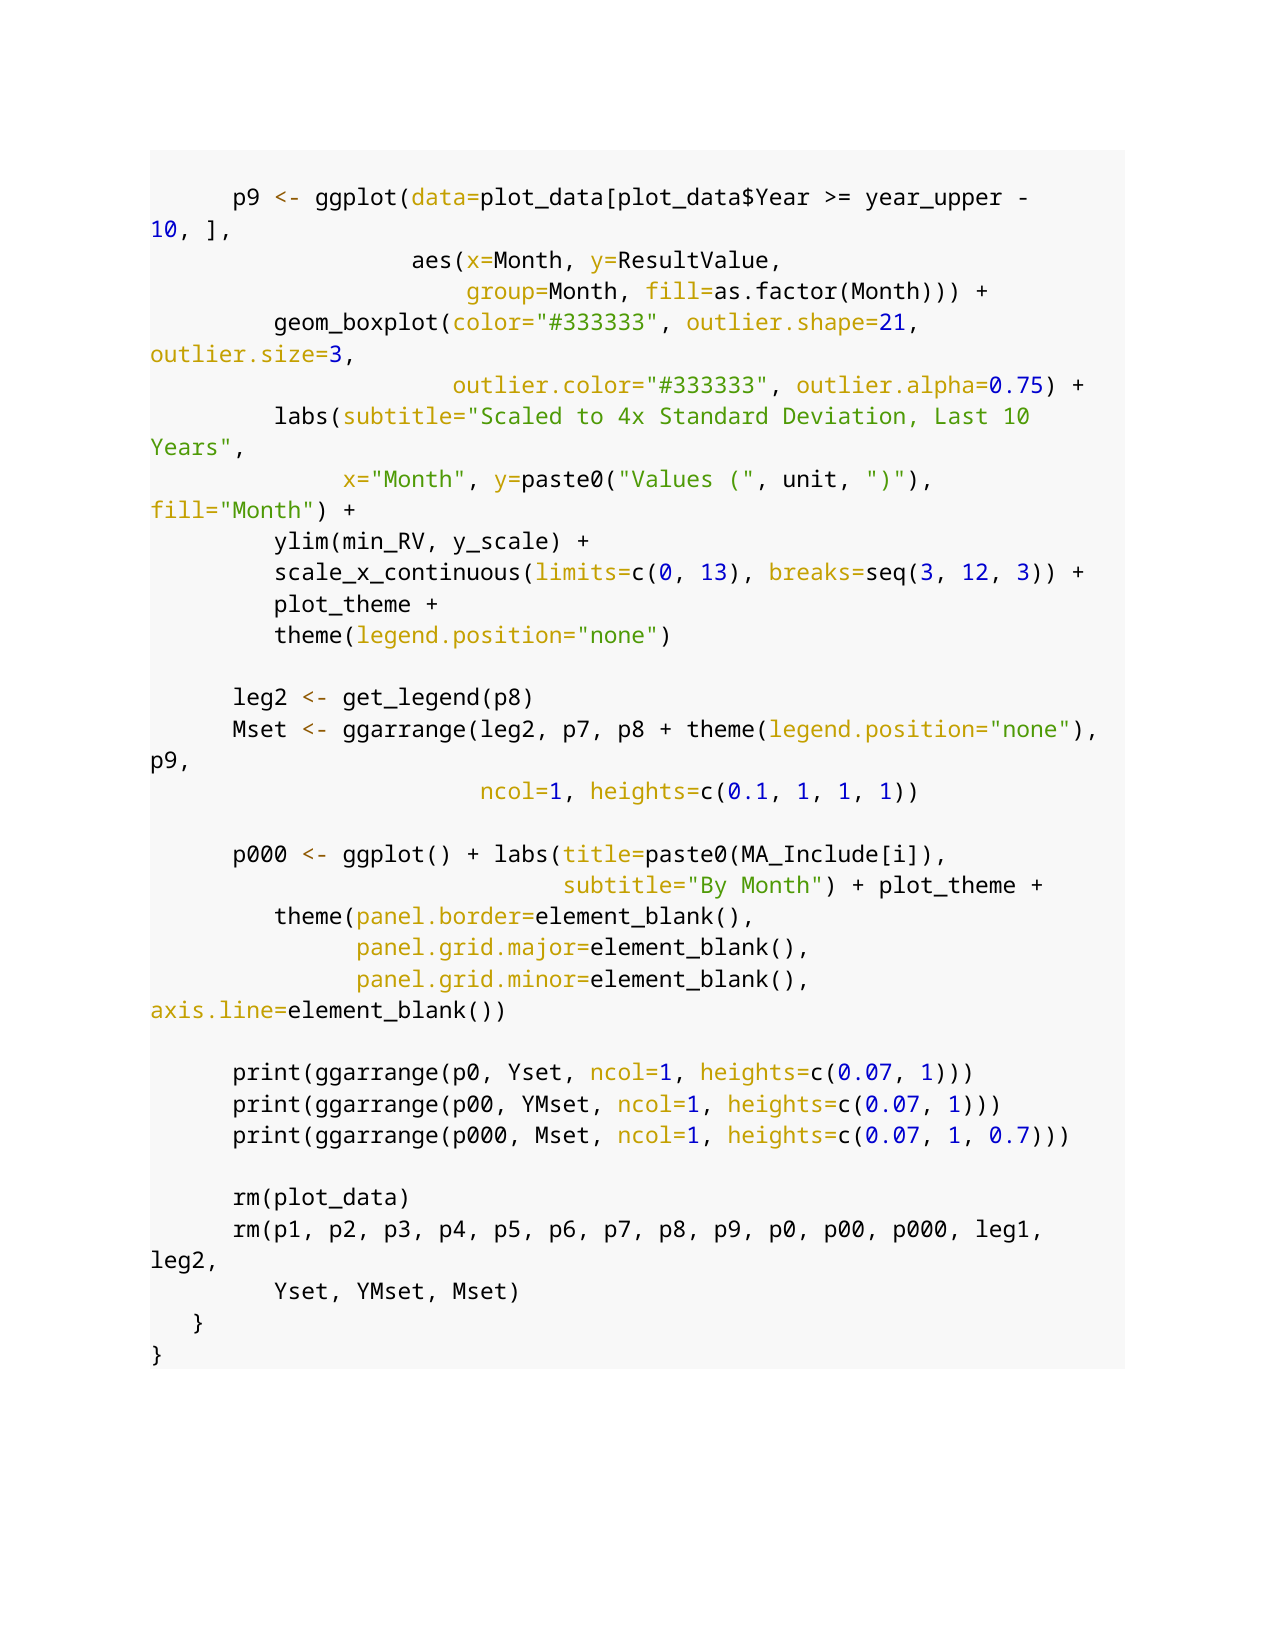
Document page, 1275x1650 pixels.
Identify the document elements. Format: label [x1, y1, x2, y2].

text [150, 150, 1125, 1369]
